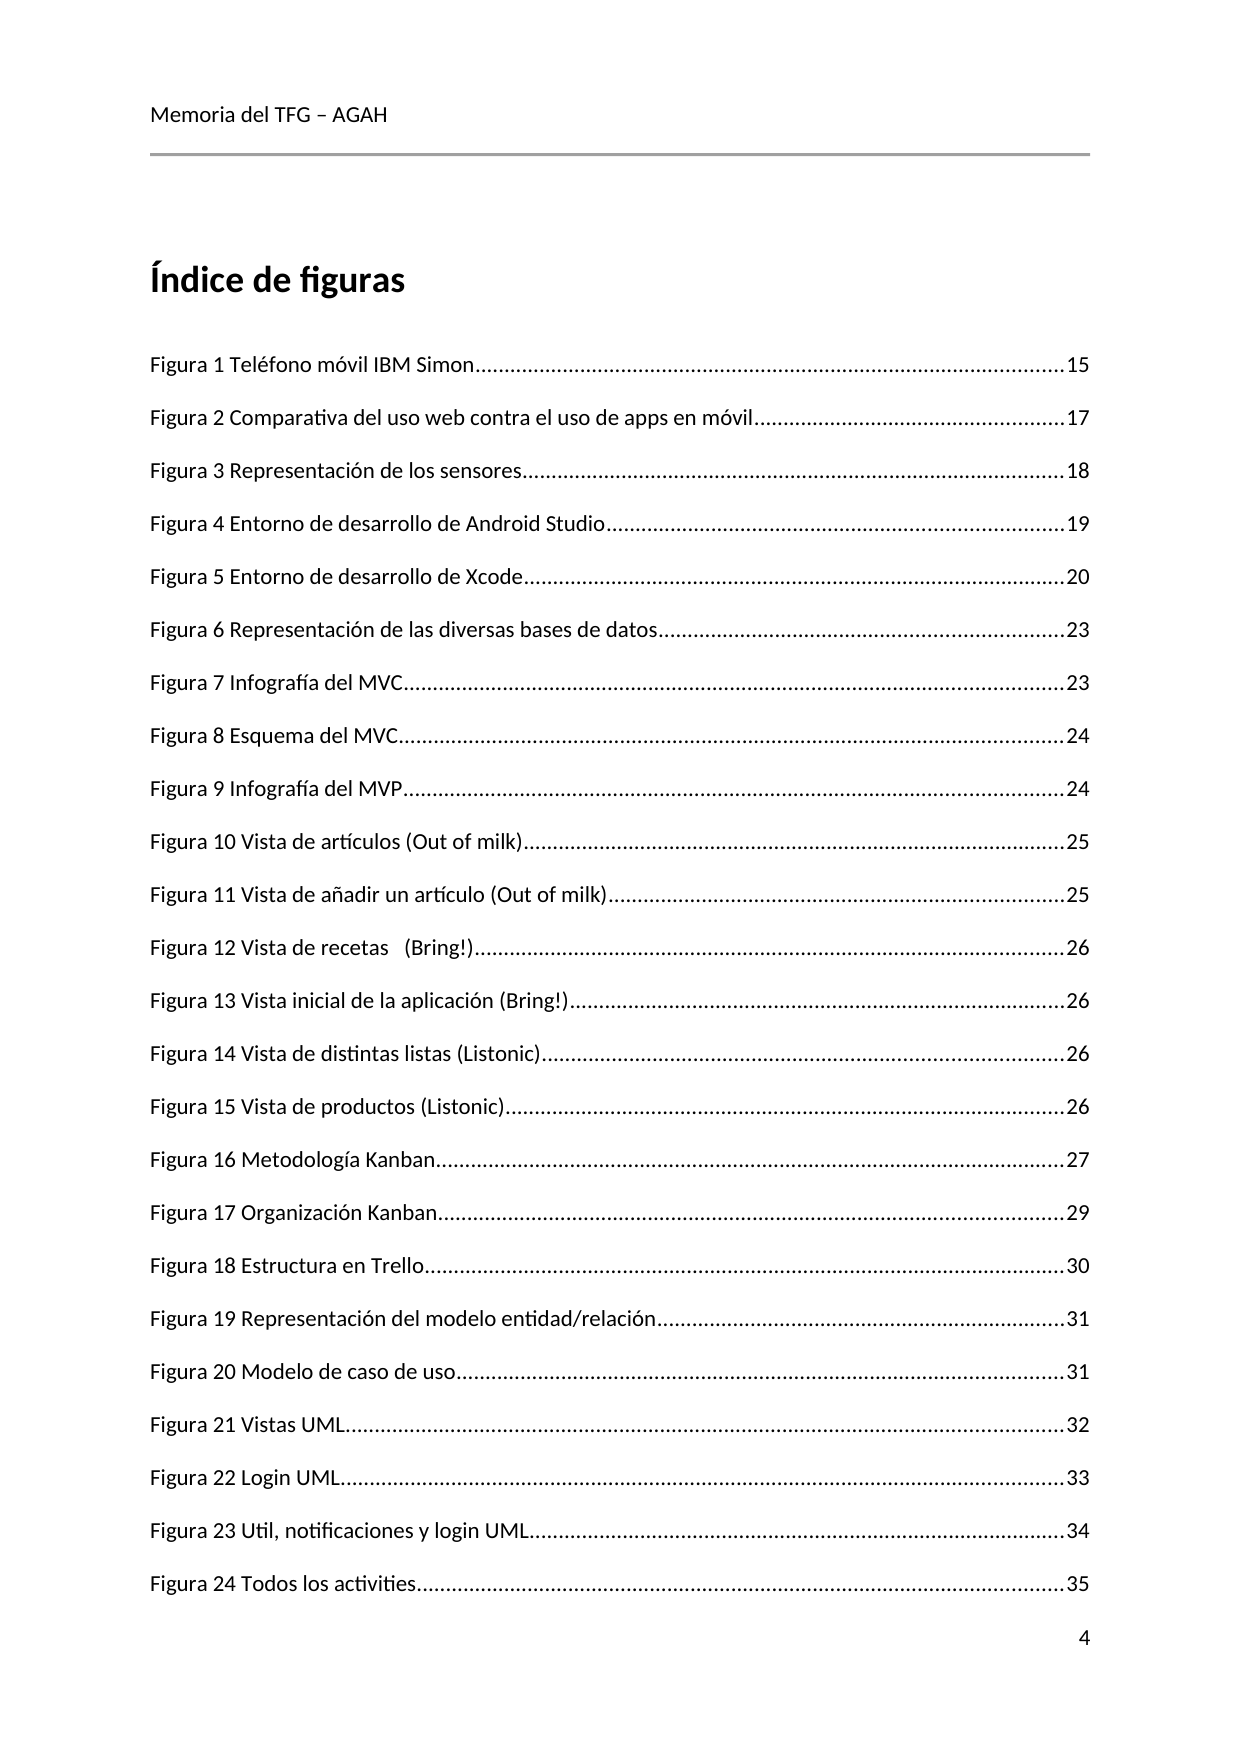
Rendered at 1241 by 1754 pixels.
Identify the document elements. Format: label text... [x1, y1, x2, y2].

text Figura 18 Estructura en Trello 30 [150, 1251, 1090, 1279]
text Figura 1 Teléfono móvil IBM Simon 15 [150, 350, 1090, 378]
text Figura 4 Entorno de desarrollo de Android Studio 19 [150, 509, 1090, 537]
text Figura 22 Login UML 33 [150, 1463, 1090, 1491]
text Figura 10 Vista de artículos (Out of milk) 25 [150, 827, 1090, 855]
text Figura 12 Vista de recetas (Bring!) 26 [150, 933, 1090, 961]
text Figura 14 Vista de distintas listas (Listonic) 26 [150, 1039, 1090, 1067]
text Figura 23 Util, notificaciones y login UML 34 [150, 1516, 1090, 1544]
text Figura 20 Modelo de caso de uso 31 [150, 1357, 1090, 1385]
text Figura 21 Vistas UML 32 [150, 1410, 1090, 1438]
text Figura 2 Comparativa del uso web contra el uso de apps en móvil 17 [150, 403, 1090, 431]
text Figura 6 Representación de las diversas bases de datos 23 [150, 615, 1090, 643]
text Figura 3 Representación de los sensores 18 [150, 456, 1090, 484]
text Figura 8 Esquema del MVC 24 [150, 721, 1090, 749]
text Figura 24 Todos los activities 35 [150, 1569, 1090, 1597]
text Figura 7 Infografía del MVC 23 [150, 668, 1090, 696]
text Figura 15 Vista de productos (Listonic) 26 [150, 1092, 1090, 1120]
text Figura 5 Entorno de desarrollo de Xcode 20 [150, 562, 1090, 590]
text Figura 19 Representación del modelo entidad/relación 31 [150, 1304, 1090, 1332]
text Figura 13 Vista inicial de la aplicación (Bring!) 26 [150, 986, 1090, 1014]
text Figura 17 Organización Kanban 29 [150, 1198, 1090, 1226]
text Figura 9 Infografía del MVP 24 [150, 774, 1090, 802]
text Figura 11 Vista de añadir un artículo (Out of milk) 25 [150, 880, 1090, 908]
text Figura 16 Metodología Kanban 27 [150, 1145, 1090, 1173]
subtitle Índice de figuras [150, 256, 1090, 302]
